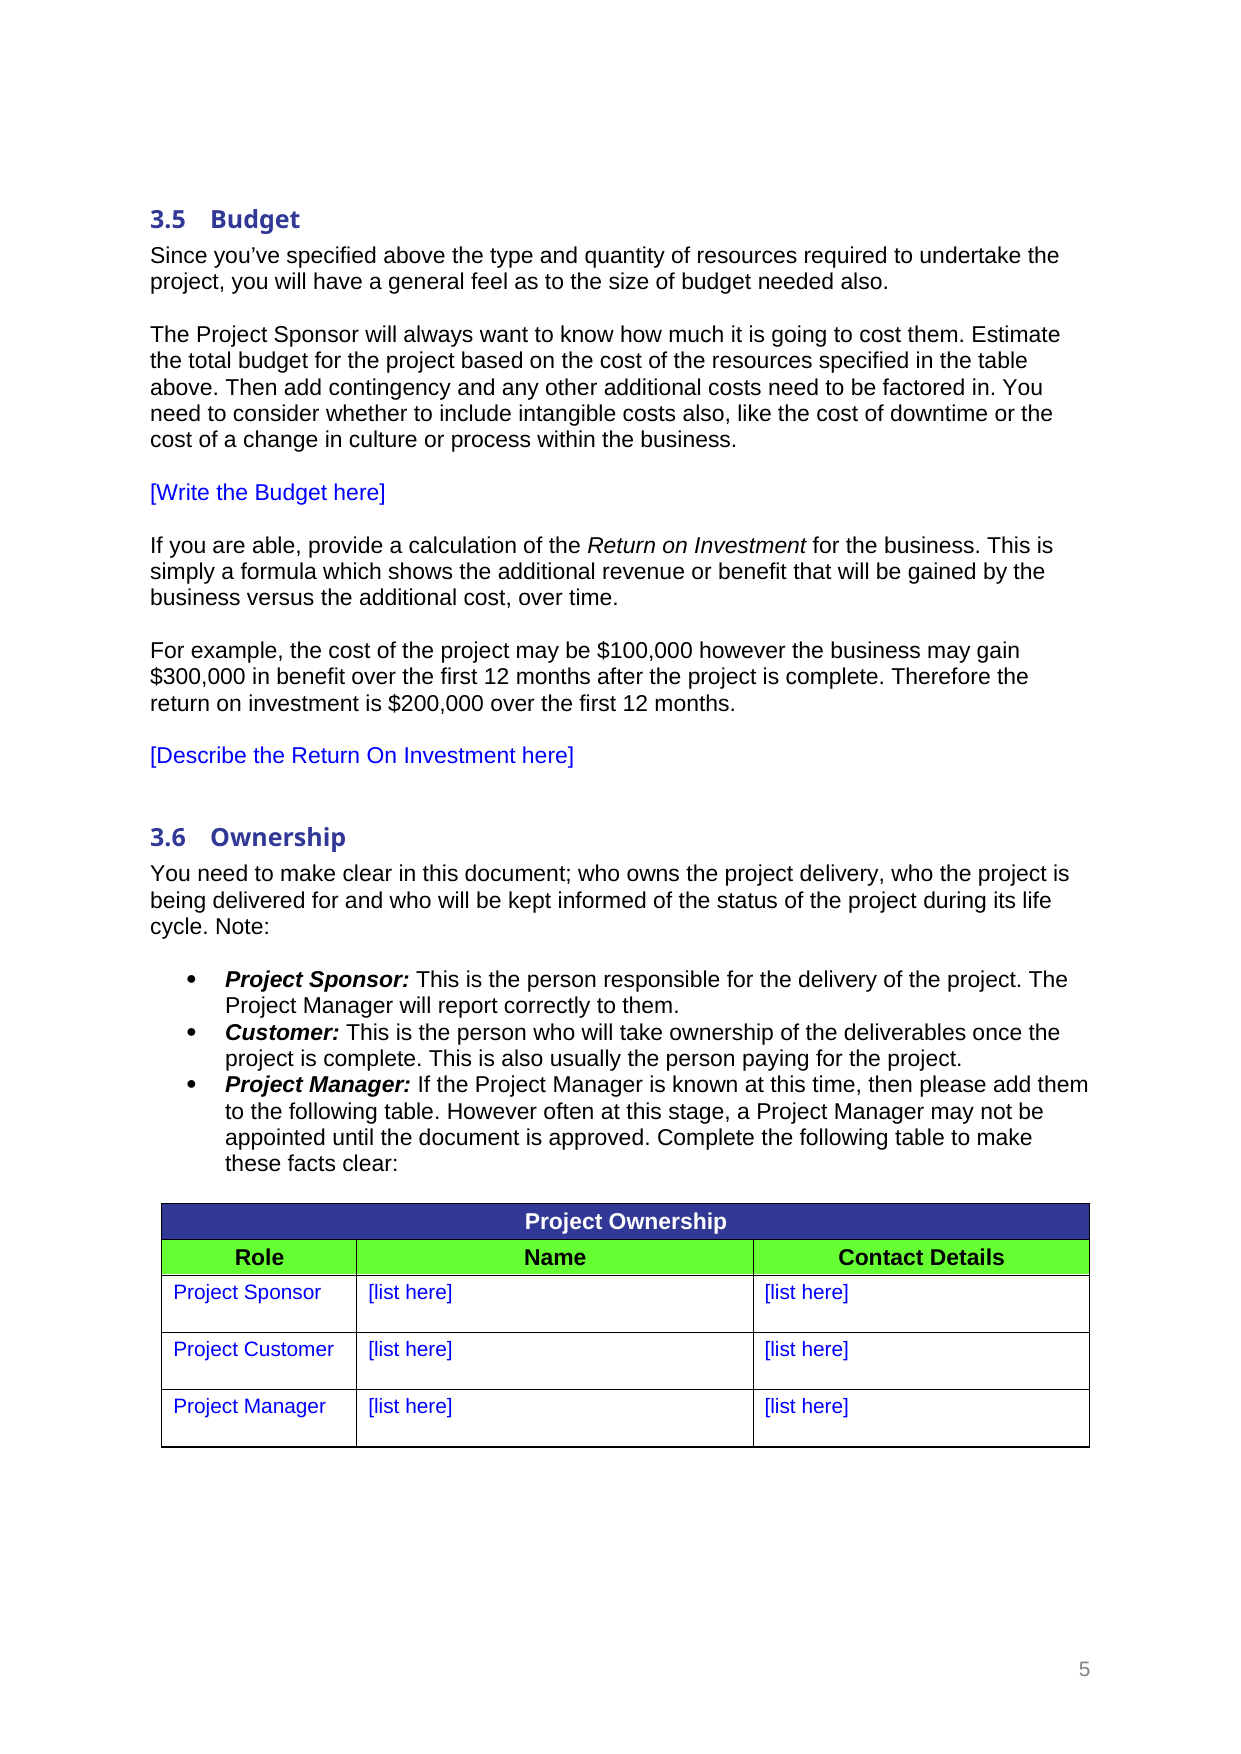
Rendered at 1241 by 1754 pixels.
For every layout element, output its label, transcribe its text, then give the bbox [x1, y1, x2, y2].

list Project Manager: If the Project Manager is known at this time, then please add them to the following table. However often at this stage, a Project Manager may not be appointed until the document is approved. Complete the following table to make these facts clear: [187, 1071, 1090, 1177]
text [Write the Budget here] [150, 479, 1090, 505]
subtitle Ownership [150, 820, 1090, 854]
table_header Project Ownership [162, 1204, 1089, 1239]
table_cell [list here] [357, 1333, 753, 1389]
subtitle Budget [150, 201, 1090, 235]
text You need to make clear in this document; who owns the project delivery, who the project is being delivered for and who will be kept informed of the status of the project during its life cycle. Note: [150, 860, 1090, 939]
table_cell [list here] [754, 1333, 1089, 1389]
table_cell Contact Details [754, 1240, 1089, 1274]
text For example, the cost of the project may be $100,000 however the business may gain $300,000 in benefit over the first 12 months after the project is complete. Therefore the return on investment is $200,000 over the first 12 months. [150, 637, 1090, 716]
table_cell Project Sponsor [162, 1276, 356, 1332]
table_cell Name [357, 1240, 753, 1274]
table_cell Project Manager [162, 1390, 356, 1446]
table_cell [list here] [357, 1276, 753, 1332]
table_cell [list here] [754, 1276, 1089, 1332]
text Since you’ve specified above the type and quantity of resources required to undertake the project, you will have a general feel as to the size of budget needed also. [150, 242, 1090, 294]
table_cell [list here] [754, 1390, 1089, 1446]
table_cell [list here] [357, 1390, 753, 1446]
text If you are able, provide a calculation of the Return on Investment for the business. This is simply a formula which shows the additional revenue or benefit that will be gained by the business versus the additional cost, over time. [150, 532, 1090, 611]
text The Project Sponsor will always want to know how much it is going to cost them. Estimate the total budget for the project based on the cost of the resources specified in the table above. Then add contingency and any other additional costs need to be factored in. You need to consider whether to include intangible costs also, like the cost of downtime or the cost of a change in culture or process within the business. [150, 321, 1090, 452]
list Project Sponsor: This is the person responsible for the delivery of the project. The Project Manager will report correctly to them. [187, 966, 1090, 1018]
list Customer: This is the person who will take ownership of the deliverables once the project is complete. This is also usually the person paying for the project. [187, 1018, 1090, 1071]
table_cell Project Customer [162, 1333, 356, 1389]
table_cell Role [162, 1240, 356, 1274]
text [Describe the Return On Investment here] [150, 742, 1090, 769]
